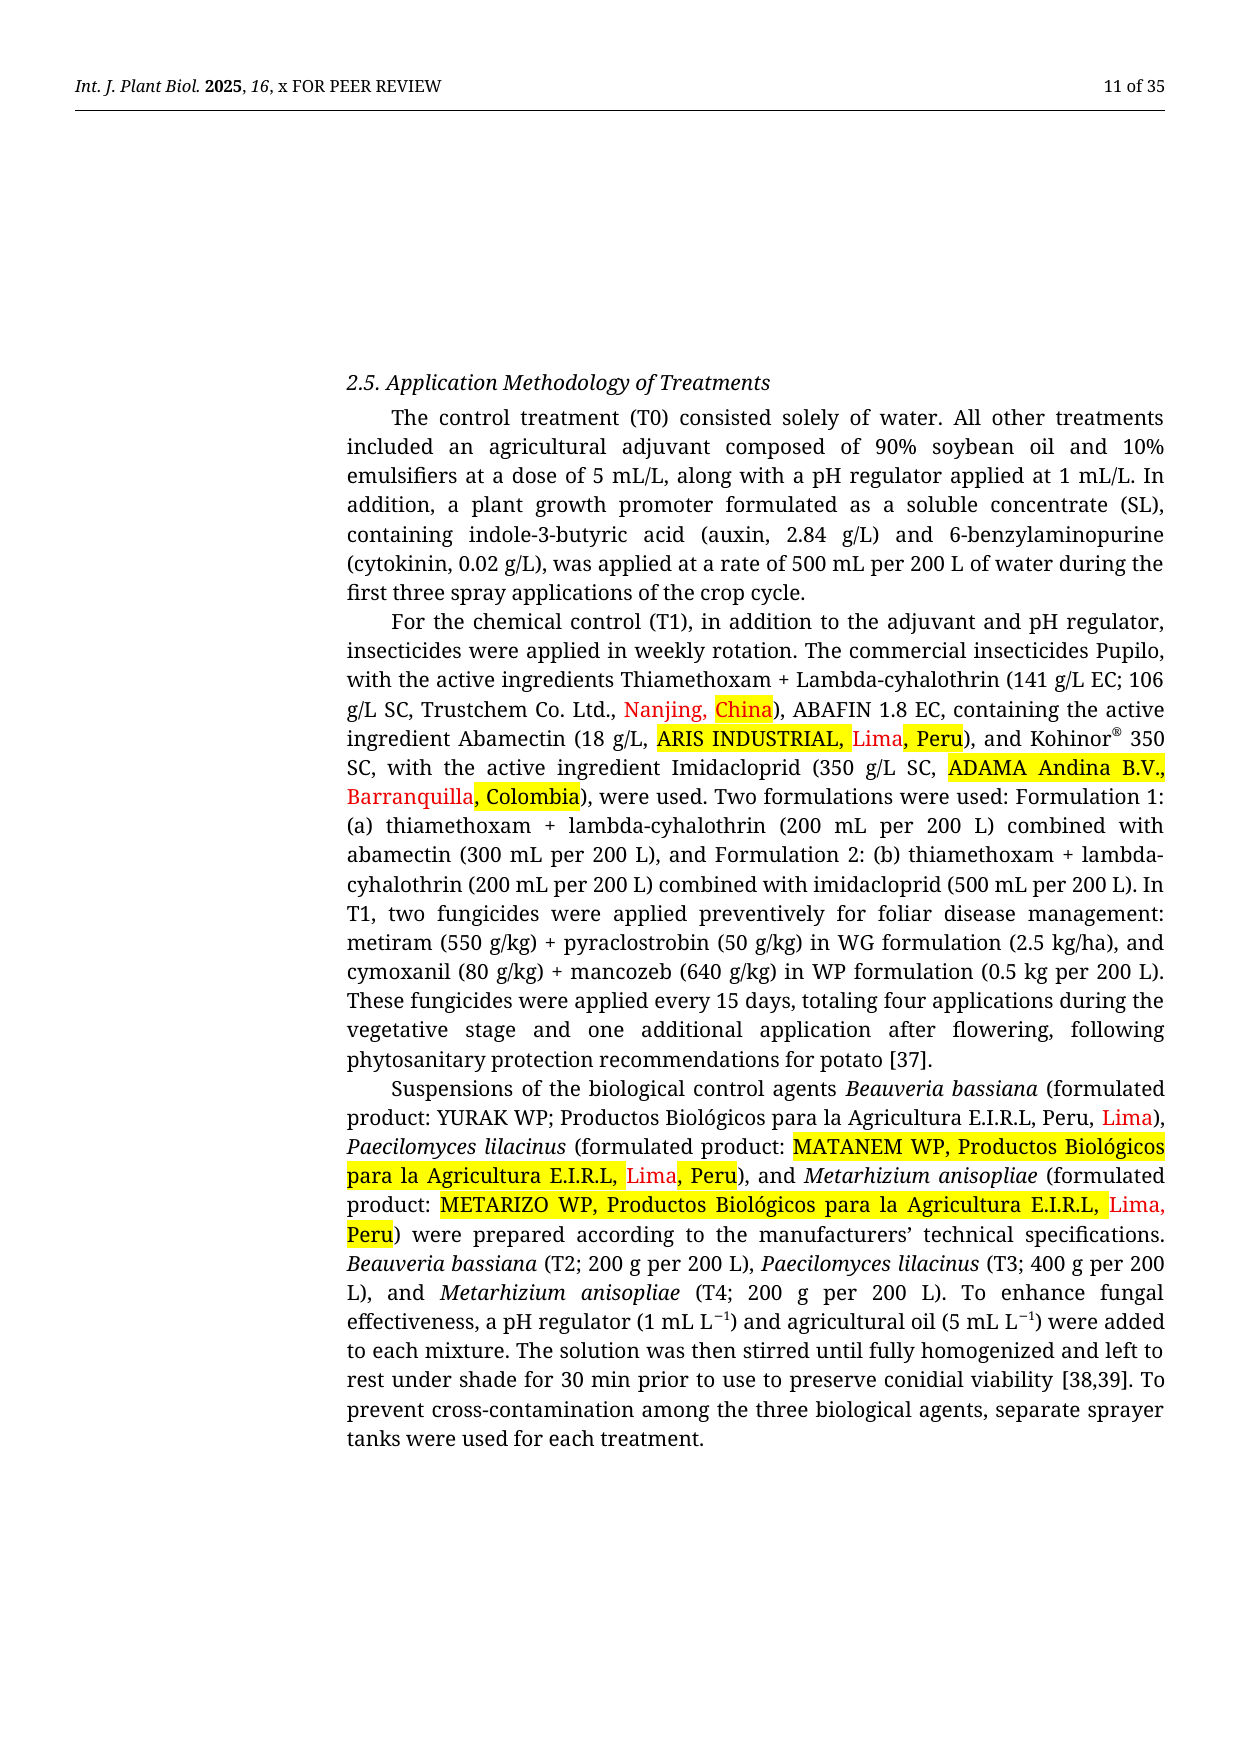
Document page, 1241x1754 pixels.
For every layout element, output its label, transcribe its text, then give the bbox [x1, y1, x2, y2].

text For the chemical control (T1), in addition to the adjuvant and pH regulator, insecticides were applied in weekly rotation. The commercial insecticides Pupilo, with the active ingredients Thiamethoxam + Lambda-cyhalothrin (141 g/L EC; 106 g/L SC, Trustchem Co. Ltd., Nanjing, China), ABAFIN 1.8 EC, containing the active ingredient Abamectin (18 g/L, ARIS INDUSTRIAL, Lima, Peru), and Kohinor® 350 SC, with the active ingredient Imidacloprid (350 g/L SC, ADAMA Andina B.V., Barranquilla, Colombia), were used. Two formulations were used: Formulation 1: (a) thiamethoxam + lambda-cyhalothrin (200 mL per 200 L) combined with abamectin (300 mL per 200 L), and Formulation 2: (b) thiamethoxam + lambda-cyhalothrin (200 mL per 200 L) combined with imidacloprid (500 mL per 200 L). In T1, two fungicides were applied preventively for foliar disease management: metiram (550 g/kg) + pyraclostrobin (50 g/kg) in WG formulation (2.5 kg/ha), and cymoxanil (80 g/kg) + mancozeb (640 g/kg) in WP formulation (0.5 kg per 200 L). These fungicides were applied every 15 days, totaling four applications during the vegetative stage and one additional application after flowering, following phytosanitary protection recommendations for potato [37]. [347, 607, 1165, 1073]
text The control treatment (T0) consisted solely of water. All other treatments included an agricultural adjuvant composed of 90% soybean oil and 10% emulsifiers at a dose of 5 mL/L, along with a pH regulator applied at 1 mL/L. In addition, a plant growth promoter formulated as a soluble concentrate (SL), containing indole-3-butyric acid (auxin, 2.84 g/L) and 6-benzylaminopurine (cytokinin, 0.02 g/L), was applied at a rate of 500 mL per 200 L of water during the first three spray applications of the crop cycle. [347, 402, 1165, 607]
text 2.5. Application Methodology of Treatments [347, 367, 1165, 396]
text Suspensions of the biological control agents Beauveria bassiana (formulated product: YURAK WP; Productos Biológicos para la Agricultura E.I.R.L, Peru, Lima), Paecilomyces lilacinus (formulated product: MATANEM WP, Productos Biológicos para la Agricultura E.I.R.L, Lima, Peru), and Metarhizium anisopliae (formulated product: METARIZO WP, Productos Biológicos para la Agricultura E.I.R.L, Lima, Peru) were prepared according to the manufacturers’ technical specifications. Beauveria bassiana (T2; 200 g per 200 L), Paecilomyces lilacinus (T3; 400 g per 200 L), and Metarhizium anisopliae (T4; 200 g per 200 L). To enhance fungal effectiveness, a pH regulator (1 mL L−1) and agricultural oil (5 mL L−1) were added to each mixture. The solution was then stirred until fully homogenized and left to rest under shade for 30 min prior to use to preserve conidial viability [38,39]. To prevent cross-contamination among the three biological agents, separate sprayer tanks were used for each treatment. [347, 1073, 1165, 1452]
